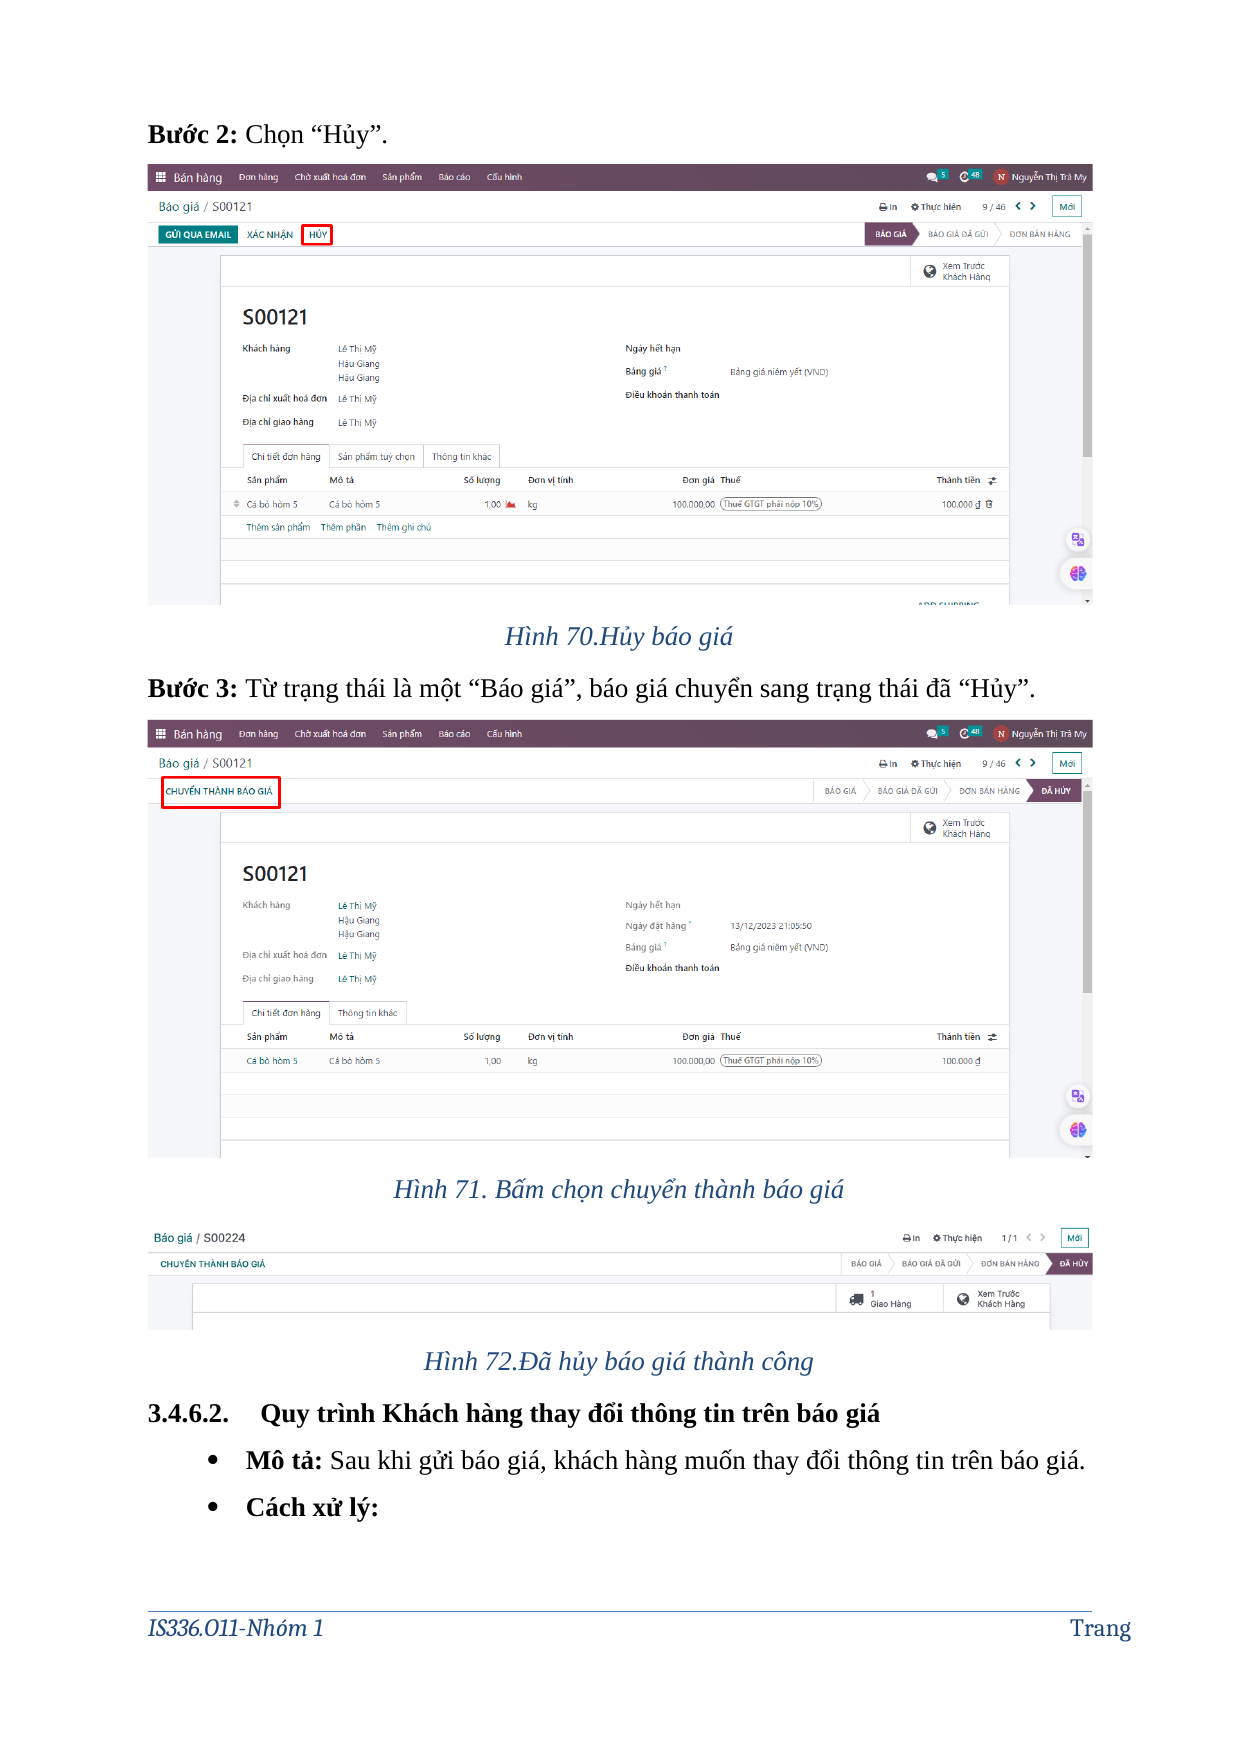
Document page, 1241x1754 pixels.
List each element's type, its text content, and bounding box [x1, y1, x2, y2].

picture [147, 718, 1093, 1158]
picture [147, 1225, 1093, 1330]
text Hình 70.Hủy báo giá [148, 620, 1092, 651]
list Mô tả: Sau khi gửi báo giá, khách hàng muốn thay đổi thông tin trên báo giá. [208, 1444, 1092, 1475]
list Cách xử lý: [208, 1491, 1092, 1522]
text Hình 71. Bấm chọn chuyển thành báo giá [148, 1173, 1092, 1205]
picture [147, 164, 1093, 605]
text Bước 3: Từ trạng thái là một “Báo giá”, báo giá chuyển sang trạng thái đã “Hủy”. [148, 672, 1092, 703]
text Bước 2: Chọn “Hủy”. [148, 118, 1092, 149]
subtitle Quy trình Khách hàng thay đổi thông tin trên báo giá [148, 1397, 1092, 1428]
text Hình 72.Đã hủy báo giá thành công [148, 1345, 1092, 1376]
